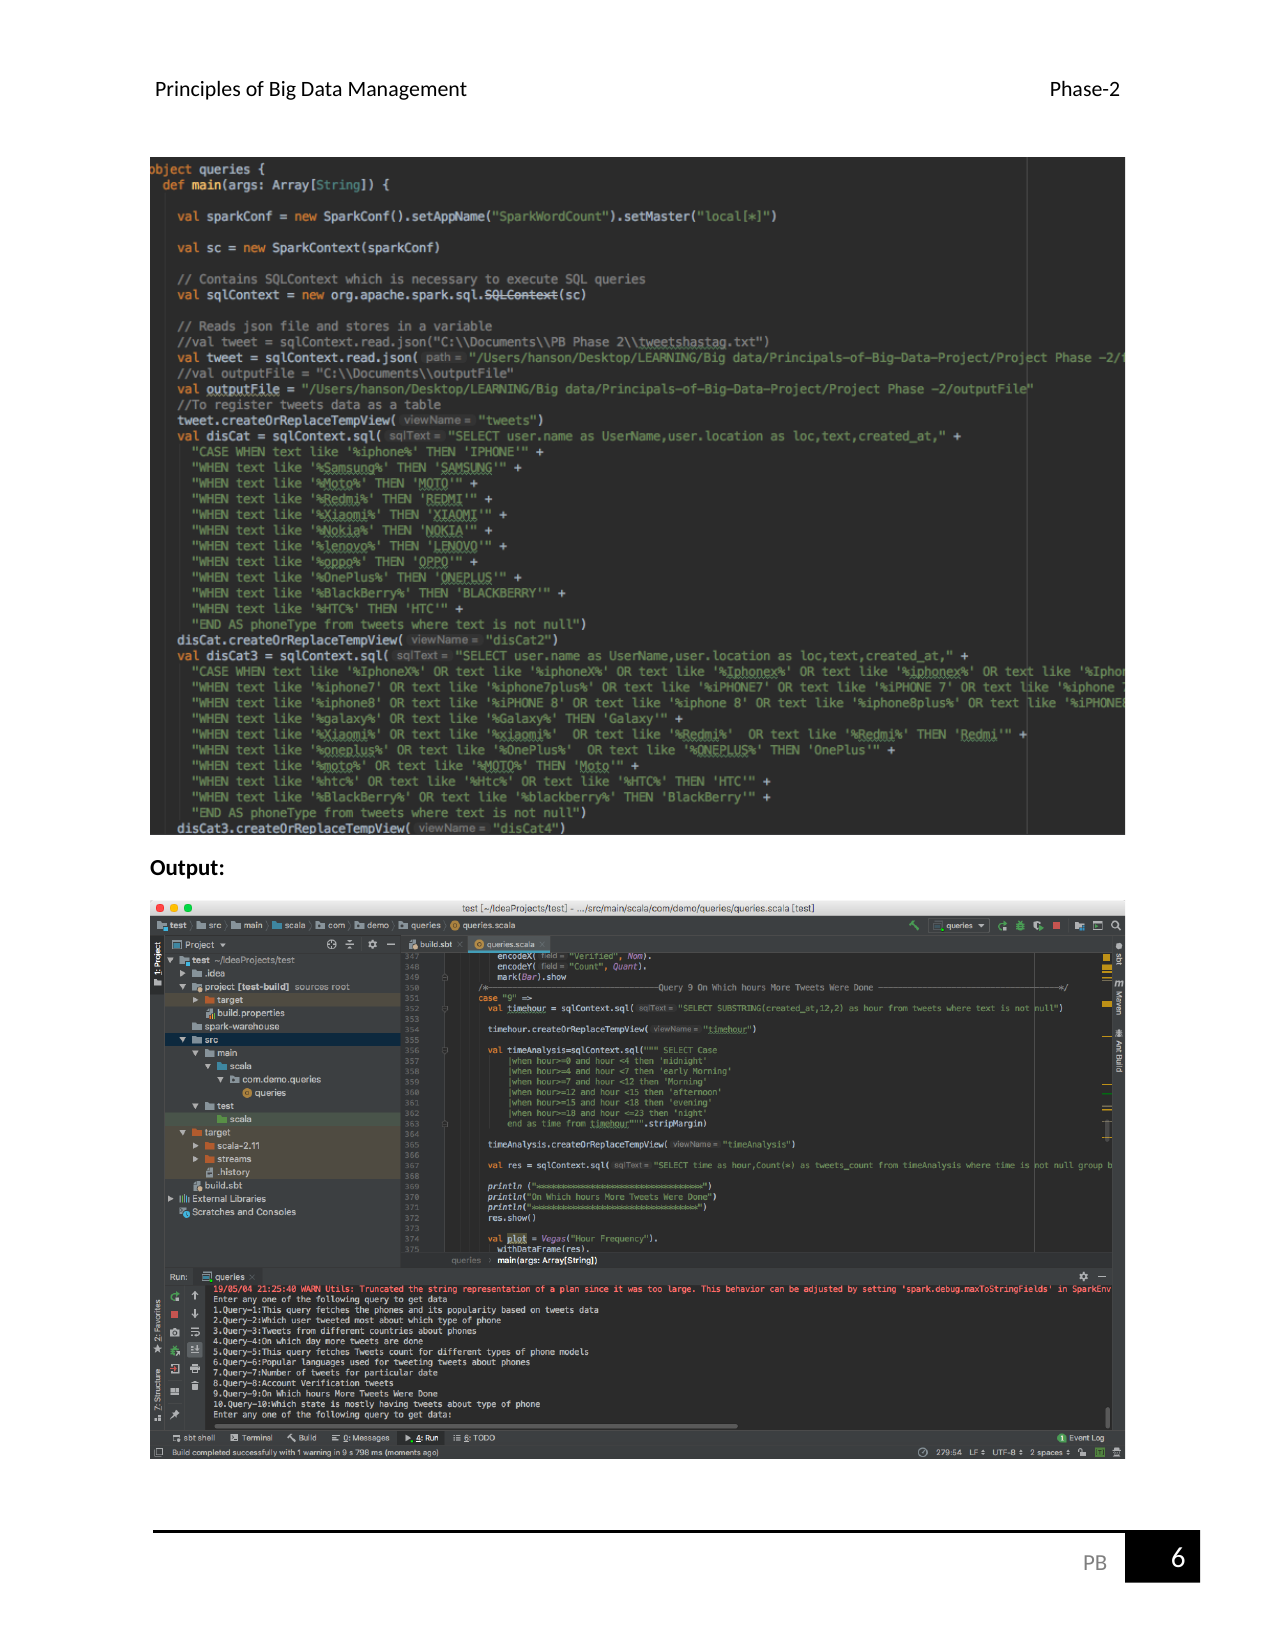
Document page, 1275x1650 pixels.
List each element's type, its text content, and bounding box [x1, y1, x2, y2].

picture [150, 900, 1125, 1459]
text Output: [150, 853, 1125, 881]
picture [150, 157, 1125, 835]
